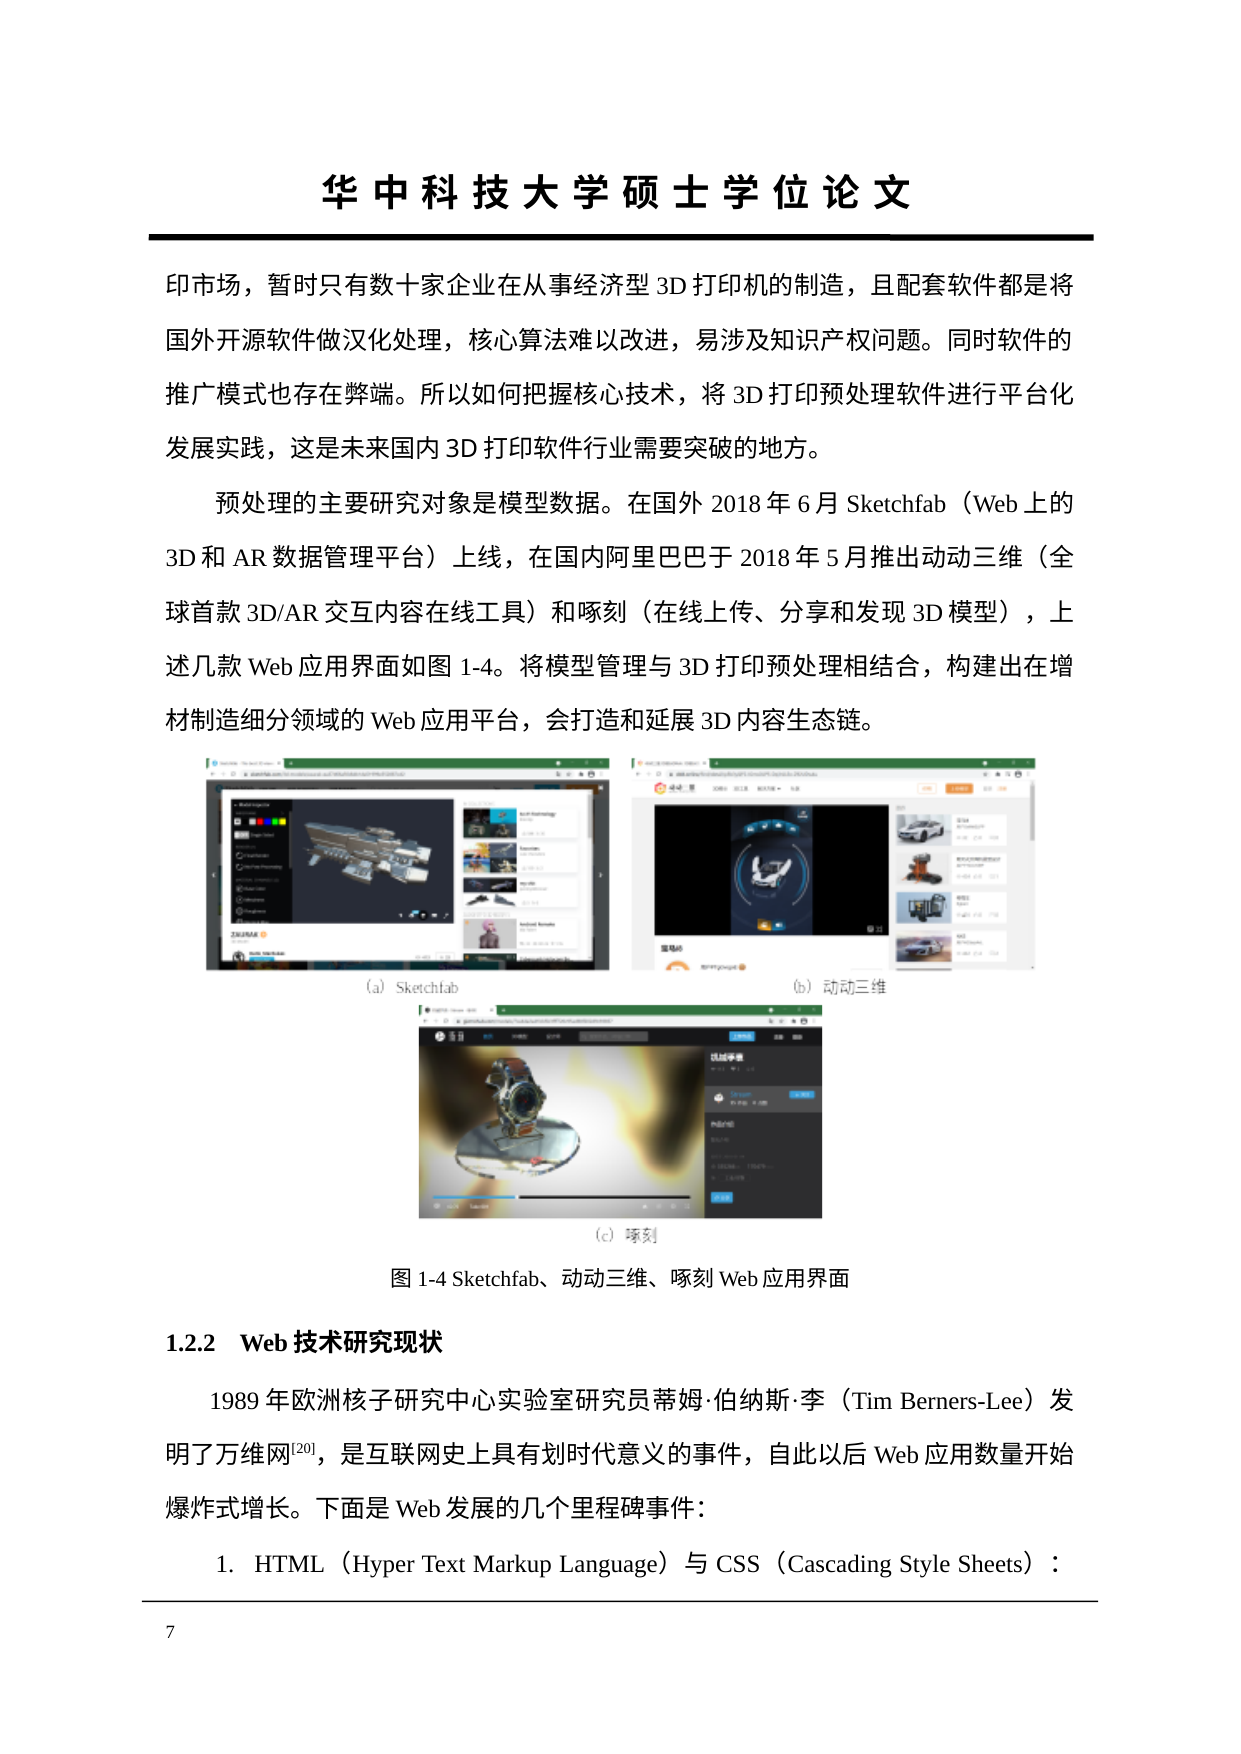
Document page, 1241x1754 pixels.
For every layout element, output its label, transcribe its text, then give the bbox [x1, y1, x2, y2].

subtitle Web技术研究现状 [165, 1323, 1075, 1359]
text 预处理的主要研究对象是模型数据。在国外2018年6月Sketchfab（Web上的3D和AR数据管理平台）上线，在国内阿里巴巴于2018年5月推出动动三维（全球首款3D/AR交互内容在线工具）和啄刻（在线上传、分享和发现3D模型），上述几款Web应用界面如图 1-4。将模型管理与3D打印预处理相结合，构建出在增材制造细分领域的Web应用平台，会打造和延展3D内容生态链。 [165, 483, 1075, 737]
text 1989年欧洲核子研究中心实验室研究员蒂姆·伯纳斯·李（Tim Berners-Lee）发明了万维网[20]，是互联网史上具有划时代意义的事件，自此以后Web应用数量开始爆炸式增长。下面是Web发展的几个里程碑事件： [165, 1380, 1075, 1525]
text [165, 266, 1075, 465]
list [165, 1543, 1075, 1579]
text 图 1-4 Sketchfab、动动三维、啄刻Web应用界面 [165, 1261, 1075, 1292]
